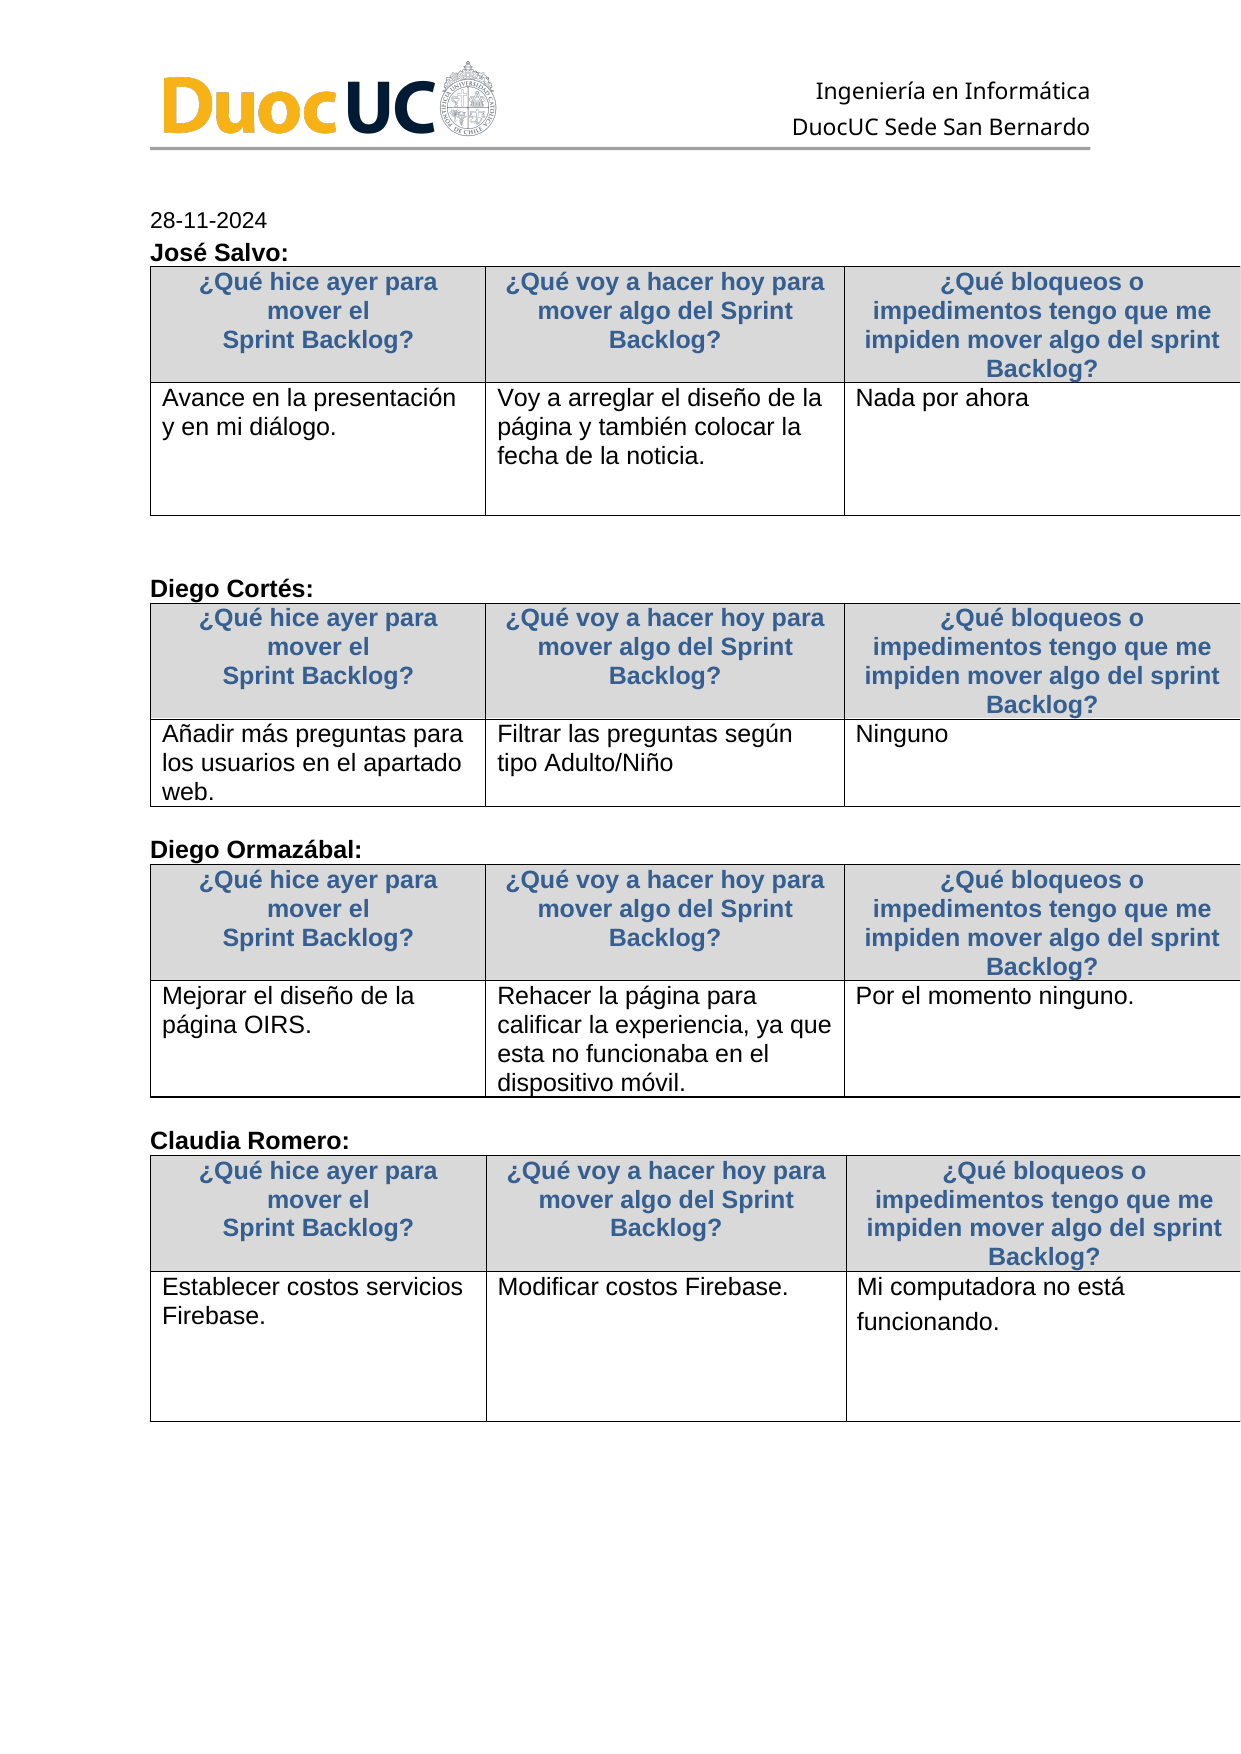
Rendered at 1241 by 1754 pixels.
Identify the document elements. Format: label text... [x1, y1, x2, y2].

subtitle 28-11-2024 [150, 207, 1090, 234]
picture [159, 56, 501, 141]
text José Salvo: [150, 237, 1090, 266]
text Diego Cortés: [150, 574, 1090, 602]
text Claudia Romero: [150, 1126, 1090, 1155]
text Diego Ormazábal: [150, 836, 1090, 864]
